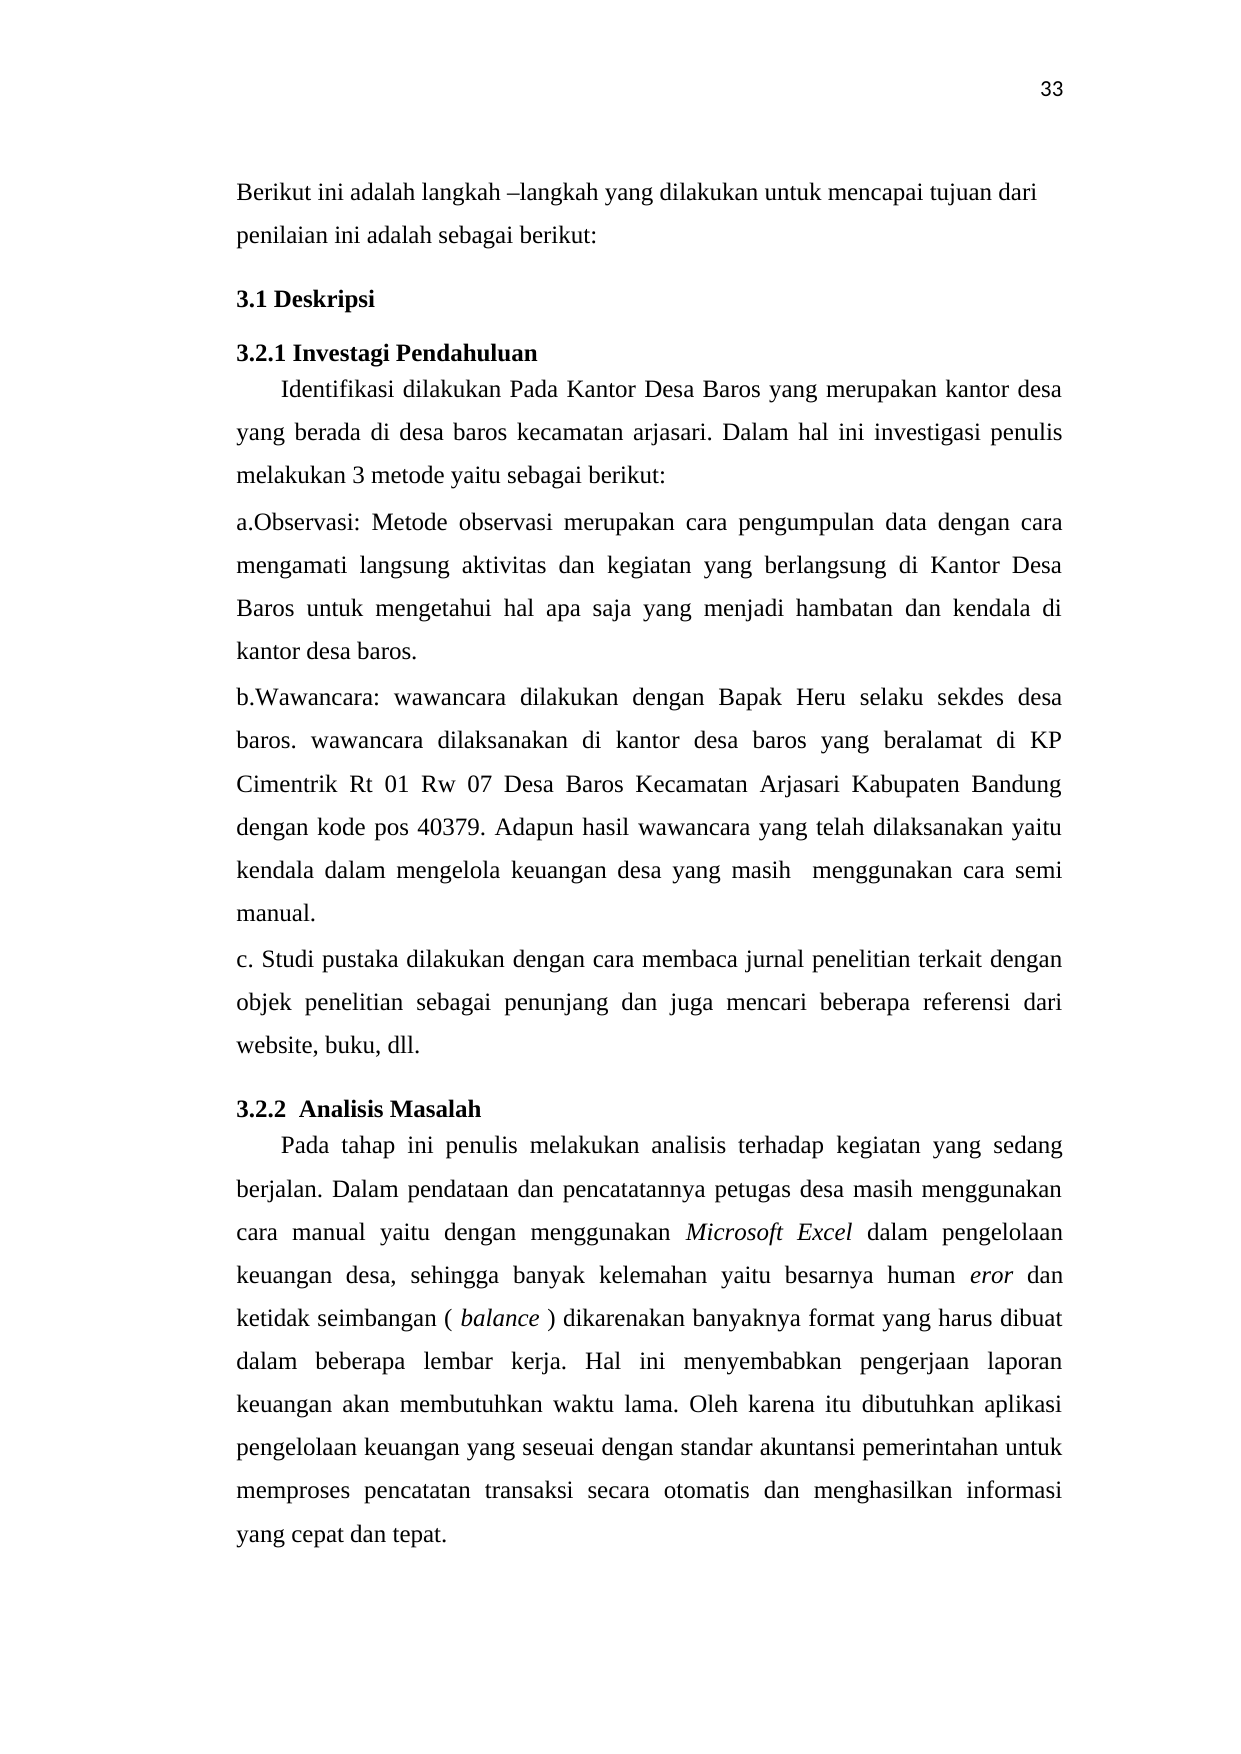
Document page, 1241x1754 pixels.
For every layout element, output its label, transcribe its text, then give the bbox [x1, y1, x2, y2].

subtitle 3.2.2 Analisis Masalah [236, 1094, 1063, 1123]
text a.Observasi: Metode observasi merupakan cara pengumpulan data dengan cara mengamati langsung aktivitas dan kegiatan yang berlangsung di Kantor Desa Baros untuk mengetahui hal apa saja yang menjadi hambatan dan kendala di kantor desa baros. [236, 507, 1063, 665]
text c. Studi pustaka dilakukan dengan cara membaca jurnal penelitian terkait dengan objek penelitian sebagai penunjang dan juga mencari beberapa referensi dari website, buku, dll. [236, 944, 1063, 1059]
text Identifikasi dilakukan Pada Kantor Desa Baros yang merupakan kantor desa yang berada di desa baros kecamatan arjasari. Dalam hal ini investigasi penulis melakukan 3 metode yaitu sebagai berikut: [236, 374, 1063, 489]
text Berikut ini adalah langkah –langkah yang dilakukan untuk mencapai tujuan dari penilaian ini adalah sebagai berikut: [236, 177, 1063, 249]
subtitle 3.2.1 Investagi Pendahuluan [236, 338, 1063, 367]
text b.Wawancara: wawancara dilakukan dengan Bapak Heru selaku sekdes desa baros. wawancara dilaksanakan di kantor desa baros yang beralamat di KP Cimentrik Rt 01 Rw 07 Desa Baros Kecamatan Arjasari Kabupaten Bandung dengan kode pos 40379. Adapun hasil wawancara yang telah dilaksanakan yaitu kendala dalam mengelola keuangan desa yang masih menggunakan cara semi manual. [236, 682, 1063, 927]
text Pada tahap ini penulis melakukan analisis terhadap kegiatan yang sedang berjalan. Dalam pendataan dan pencatatannya petugas desa masih menggunakan cara manual yaitu dengan menggunakan Microsoft Excel dalam pengelolaan keuangan desa, sehingga banyak kelemahan yaitu besarnya human eror dan ketidak seimbangan ( balance ) dikarenakan banyaknya format yang harus dibuat dalam beberapa lembar kerja. Hal ini menyembabkan pengerjaan laporan keuangan akan membutuhkan waktu lama. Oleh karena itu dibutuhkan aplikasi pengelolaan keuangan yang seseuai dengan standar akuntansi pemerintahan untuk memproses pencatatan transaksi secara otomatis dan menghasilkan informasi yang cepat dan tepat. [236, 1131, 1063, 1547]
subtitle 3.1 Deskripsi [236, 284, 1063, 313]
